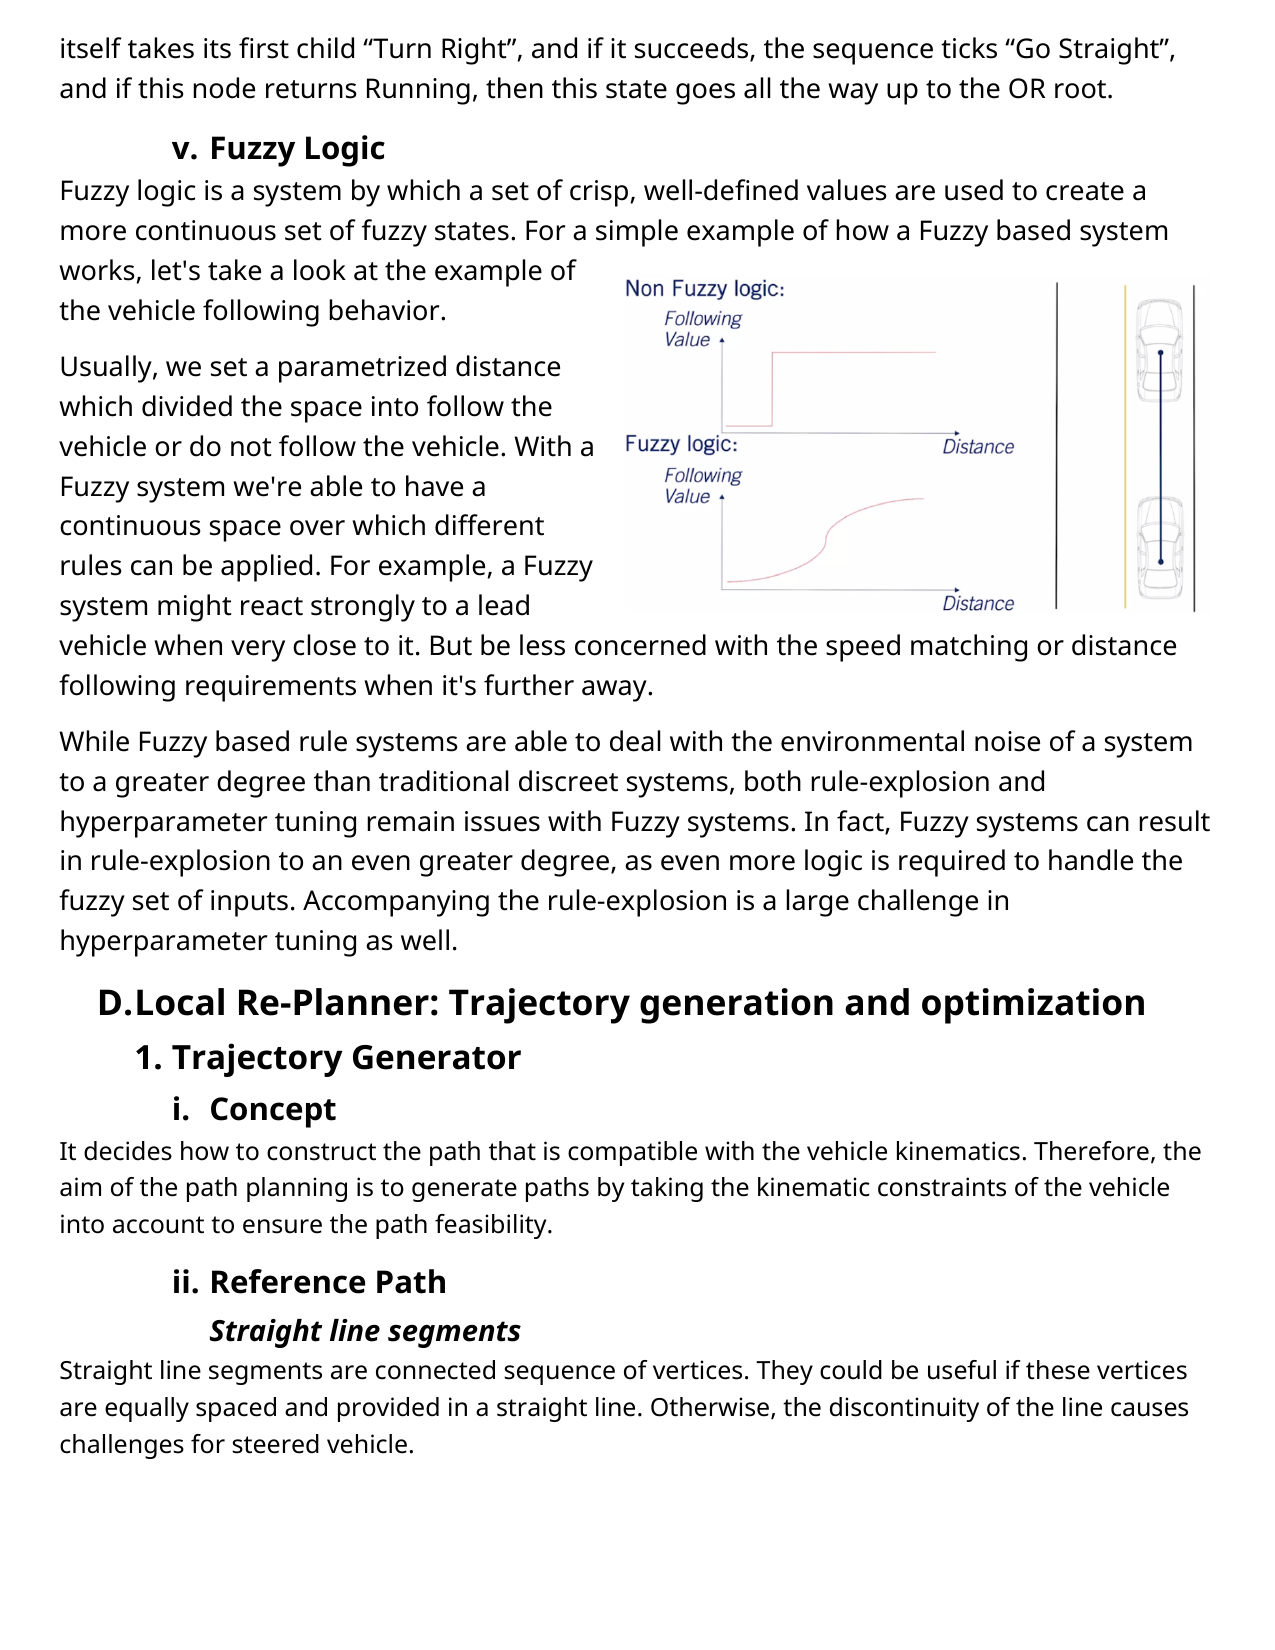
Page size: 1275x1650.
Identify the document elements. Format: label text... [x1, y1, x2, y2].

picture [623, 275, 1211, 613]
text It decides how to construct the path that is compatible with the vehicle kinematics. Therefore, the aim of the path planning is to generate paths by taking the kinematic constraints of the vehicle into account to ensure the path feasibility. [59, 1133, 1216, 1241]
subtitle Local Re-Planner: Trajectory generation and optimization [97, 978, 1216, 1026]
text Fuzzy logic is a system by which a set of crisp, well-defined values are used to create a more continuous set of fuzzy states. For a simple example of how a Fuzzy based system works, let's take a look at the example of the vehicle following behavior. [59, 172, 1216, 328]
subtitle Reference Path [172, 1260, 1216, 1303]
text Usually, we set a parametrized distance which divided the space into follow the vehicle or do not follow the vehicle. With a Fuzzy system we're able to have a continuous space over which different rules can be applied. For example, a Fuzzy system might react strongly to a lead vehicle when very close to it. But be less concerned with the speed matching or distance following requirements when it's further away. [59, 348, 1216, 703]
subtitle Concept [172, 1087, 1216, 1130]
text While Fuzzy based rule systems are able to deal with the environmental noise of a system to a greater degree than traditional discreet systems, both rule-explosion and hyperparameter tuning remain issues with Fuzzy systems. In fact, Fuzzy systems can result in rule-explosion to an even greater degree, as even more logic is required to handle the fuzzy set of inputs. Accompanying the rule-explosion is a large challenge in hyperparameter tuning as well. [59, 722, 1216, 958]
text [59, 29, 1216, 106]
subtitle Straight line segments [134, 1310, 1216, 1350]
subtitle Trajectory Generator [134, 1034, 1216, 1079]
text Straight line segments are connected sequence of vertices. They could be useful if these vertices are equally spaced and provided in a straight line. Otherwise, the discontinuity of the line causes challenges for steered vehicle. [59, 1353, 1216, 1461]
subtitle Fuzzy Logic [172, 126, 1216, 168]
